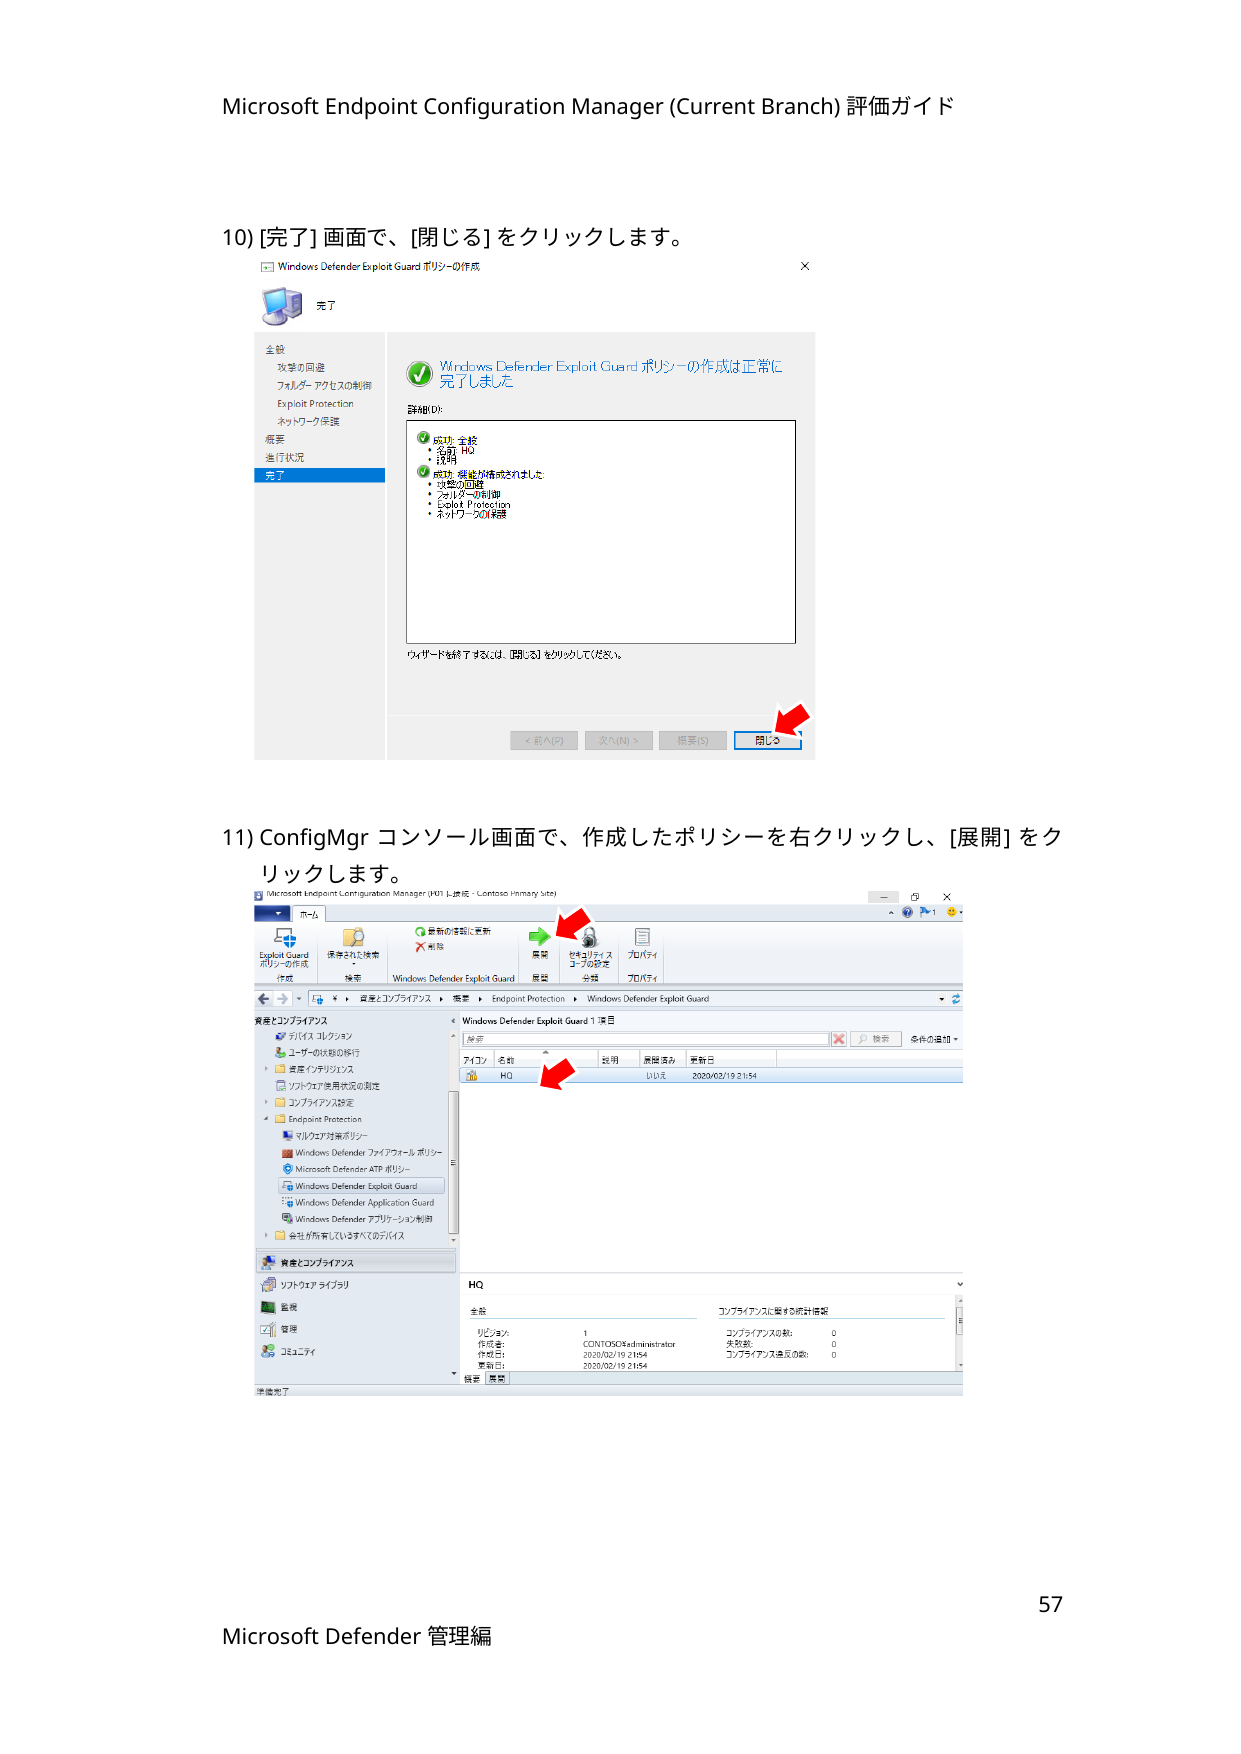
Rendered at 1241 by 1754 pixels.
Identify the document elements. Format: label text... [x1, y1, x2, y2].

text ConfigMgr コンソール画面で、作成したポリシーを右クリックし、[展開] をクリックします。 [222, 817, 1063, 892]
picture [254, 254, 816, 760]
text [完了] 画面で、[閉じる] をクリックします。 [222, 217, 1063, 254]
picture [254, 891, 963, 1396]
